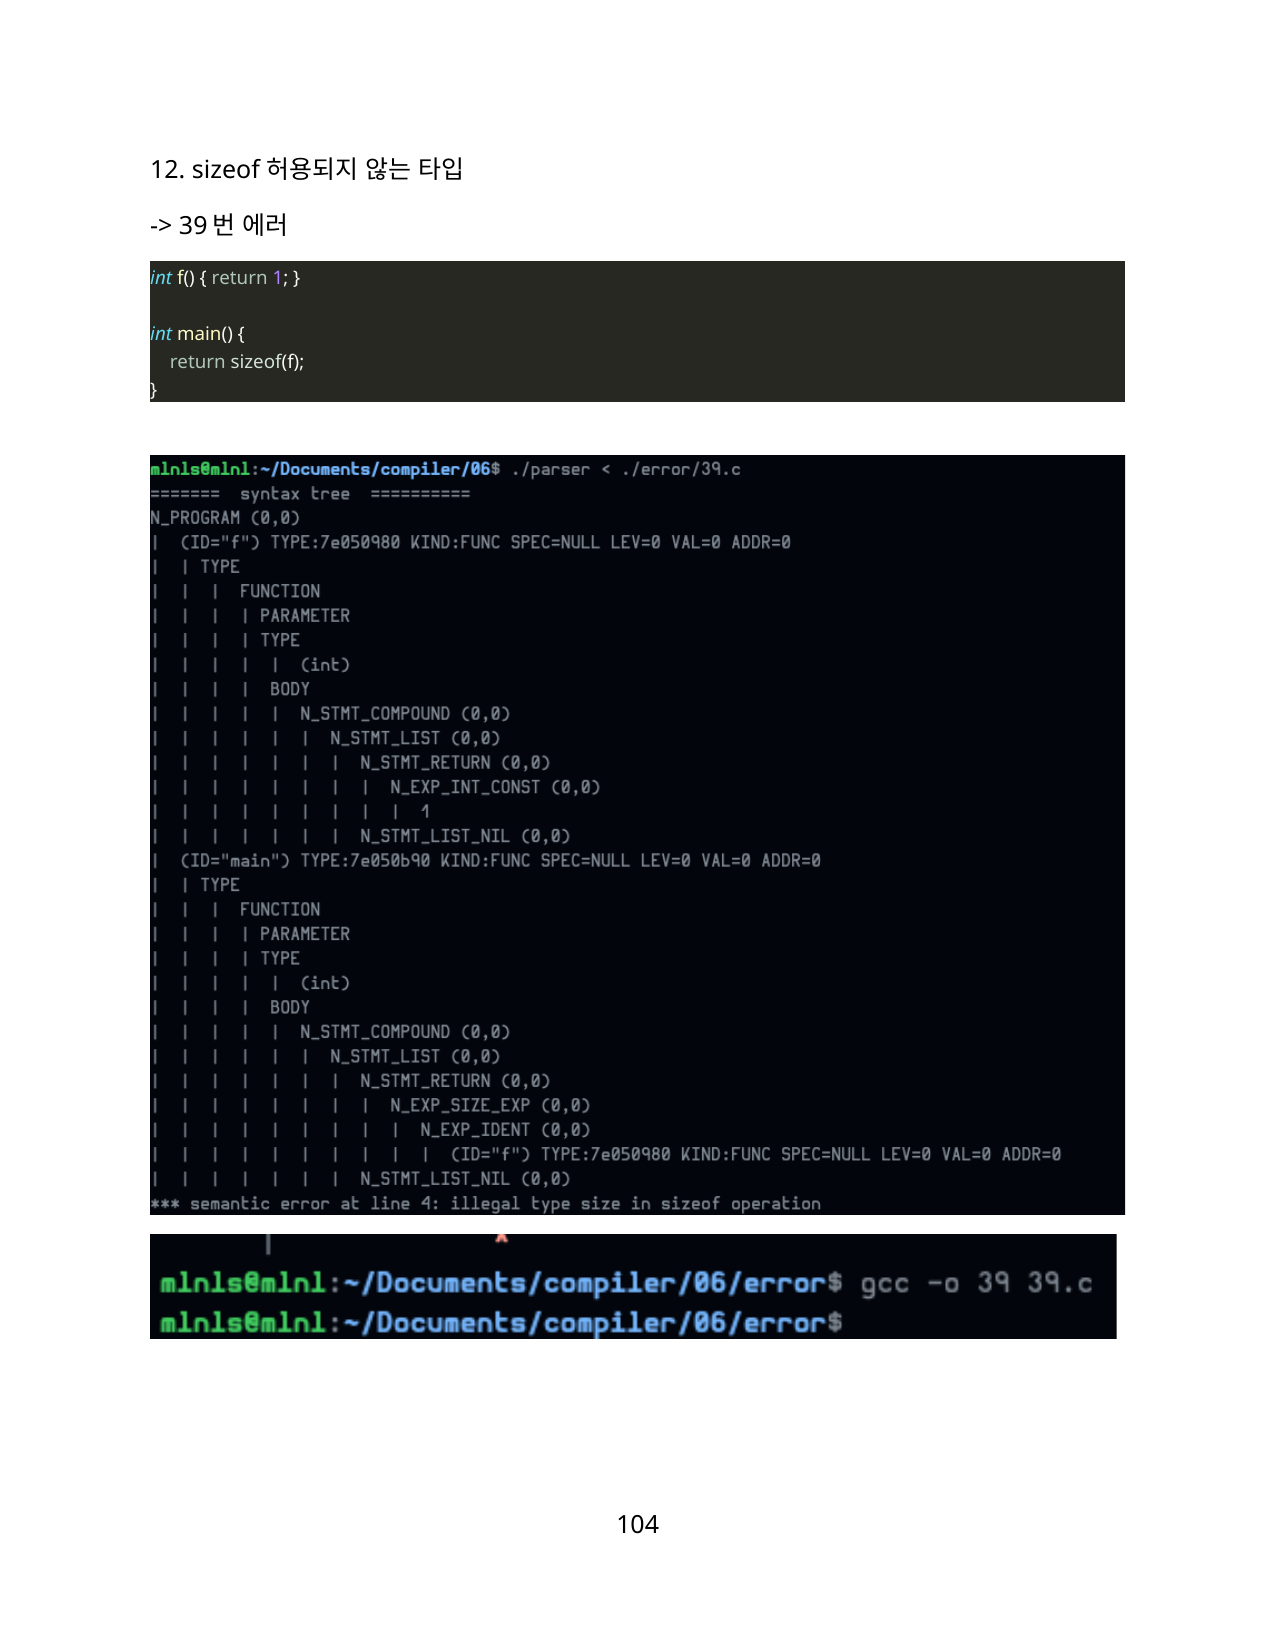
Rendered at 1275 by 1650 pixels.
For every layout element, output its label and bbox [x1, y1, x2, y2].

picture [150, 1234, 1117, 1339]
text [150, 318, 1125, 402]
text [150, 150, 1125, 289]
picture [150, 455, 1125, 1215]
